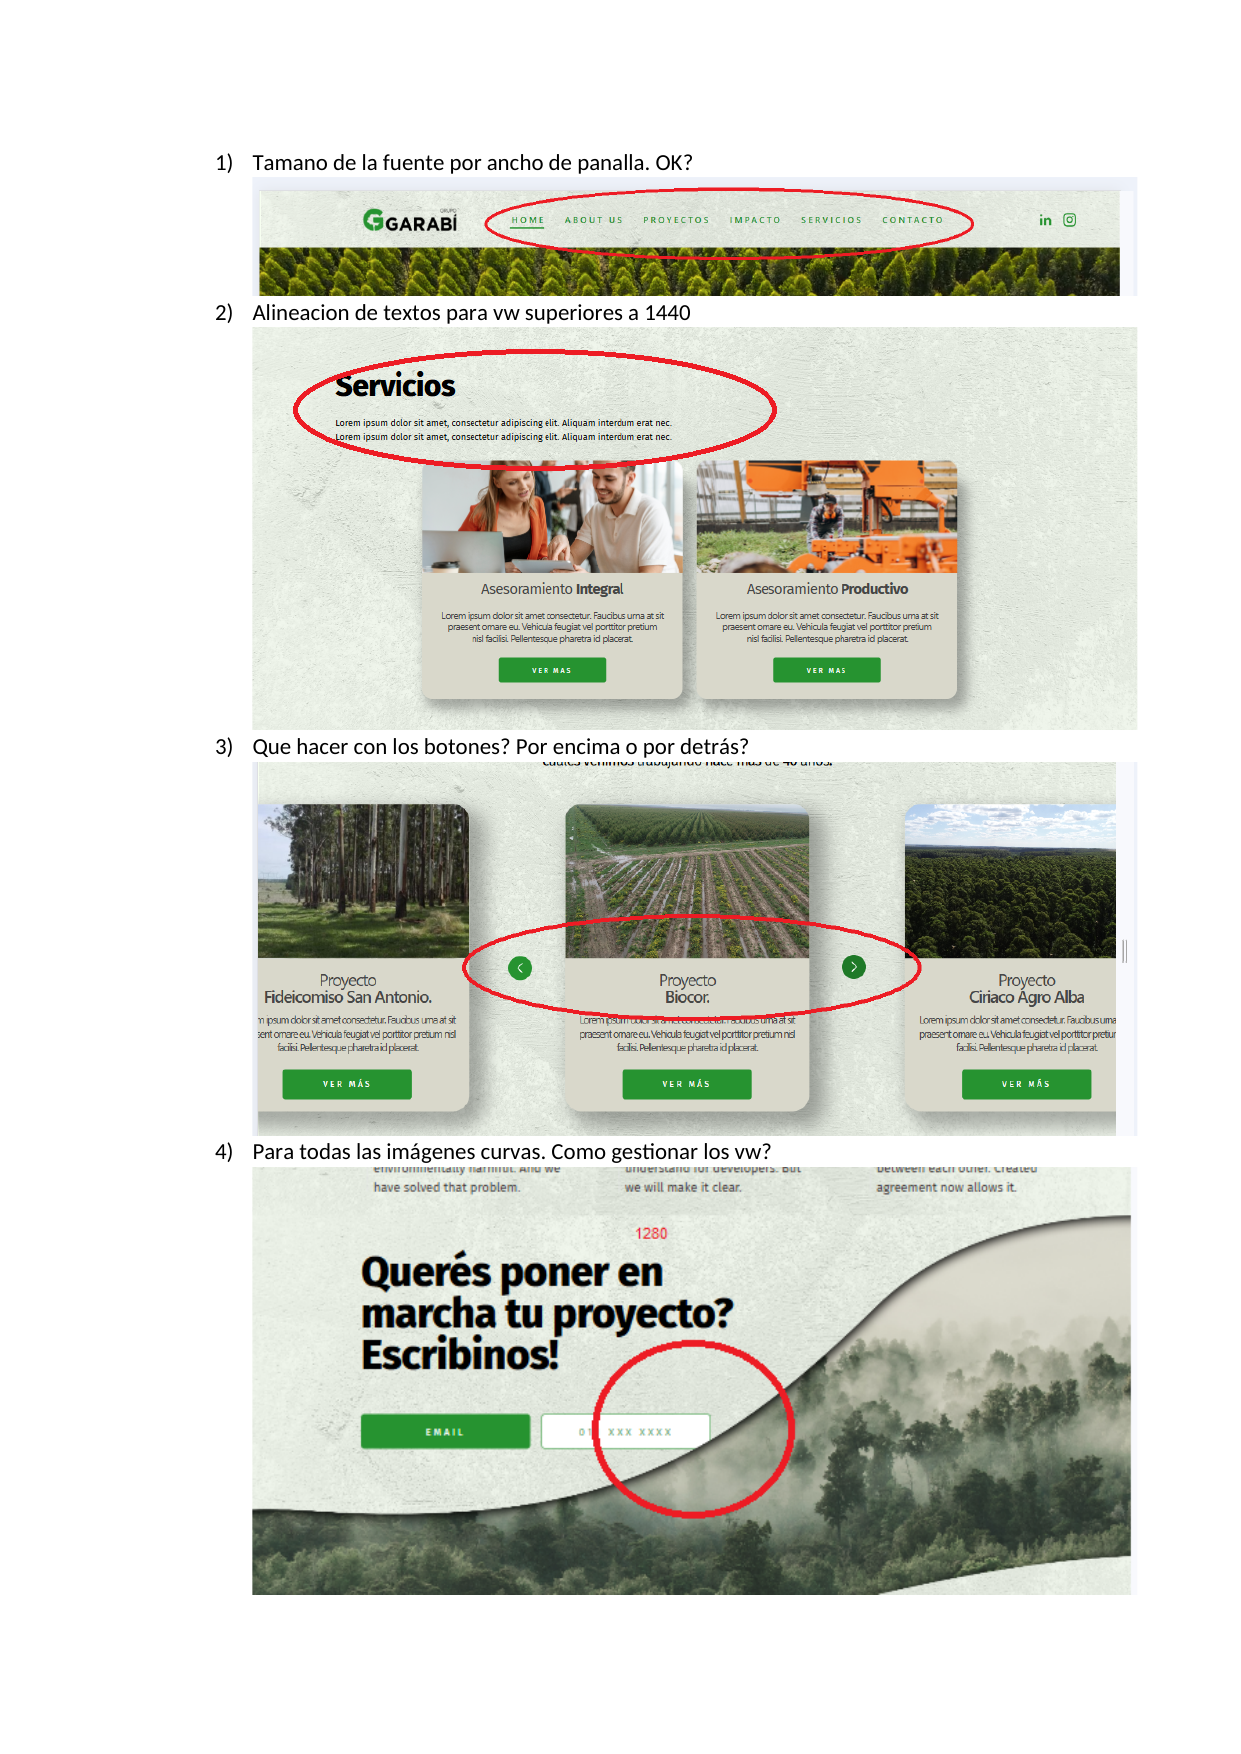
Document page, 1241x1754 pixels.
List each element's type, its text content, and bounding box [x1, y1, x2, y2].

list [215, 1137, 1063, 1595]
picture [252, 762, 1138, 1136]
picture [252, 177, 1138, 296]
picture [252, 1167, 1138, 1595]
picture [252, 327, 1138, 730]
